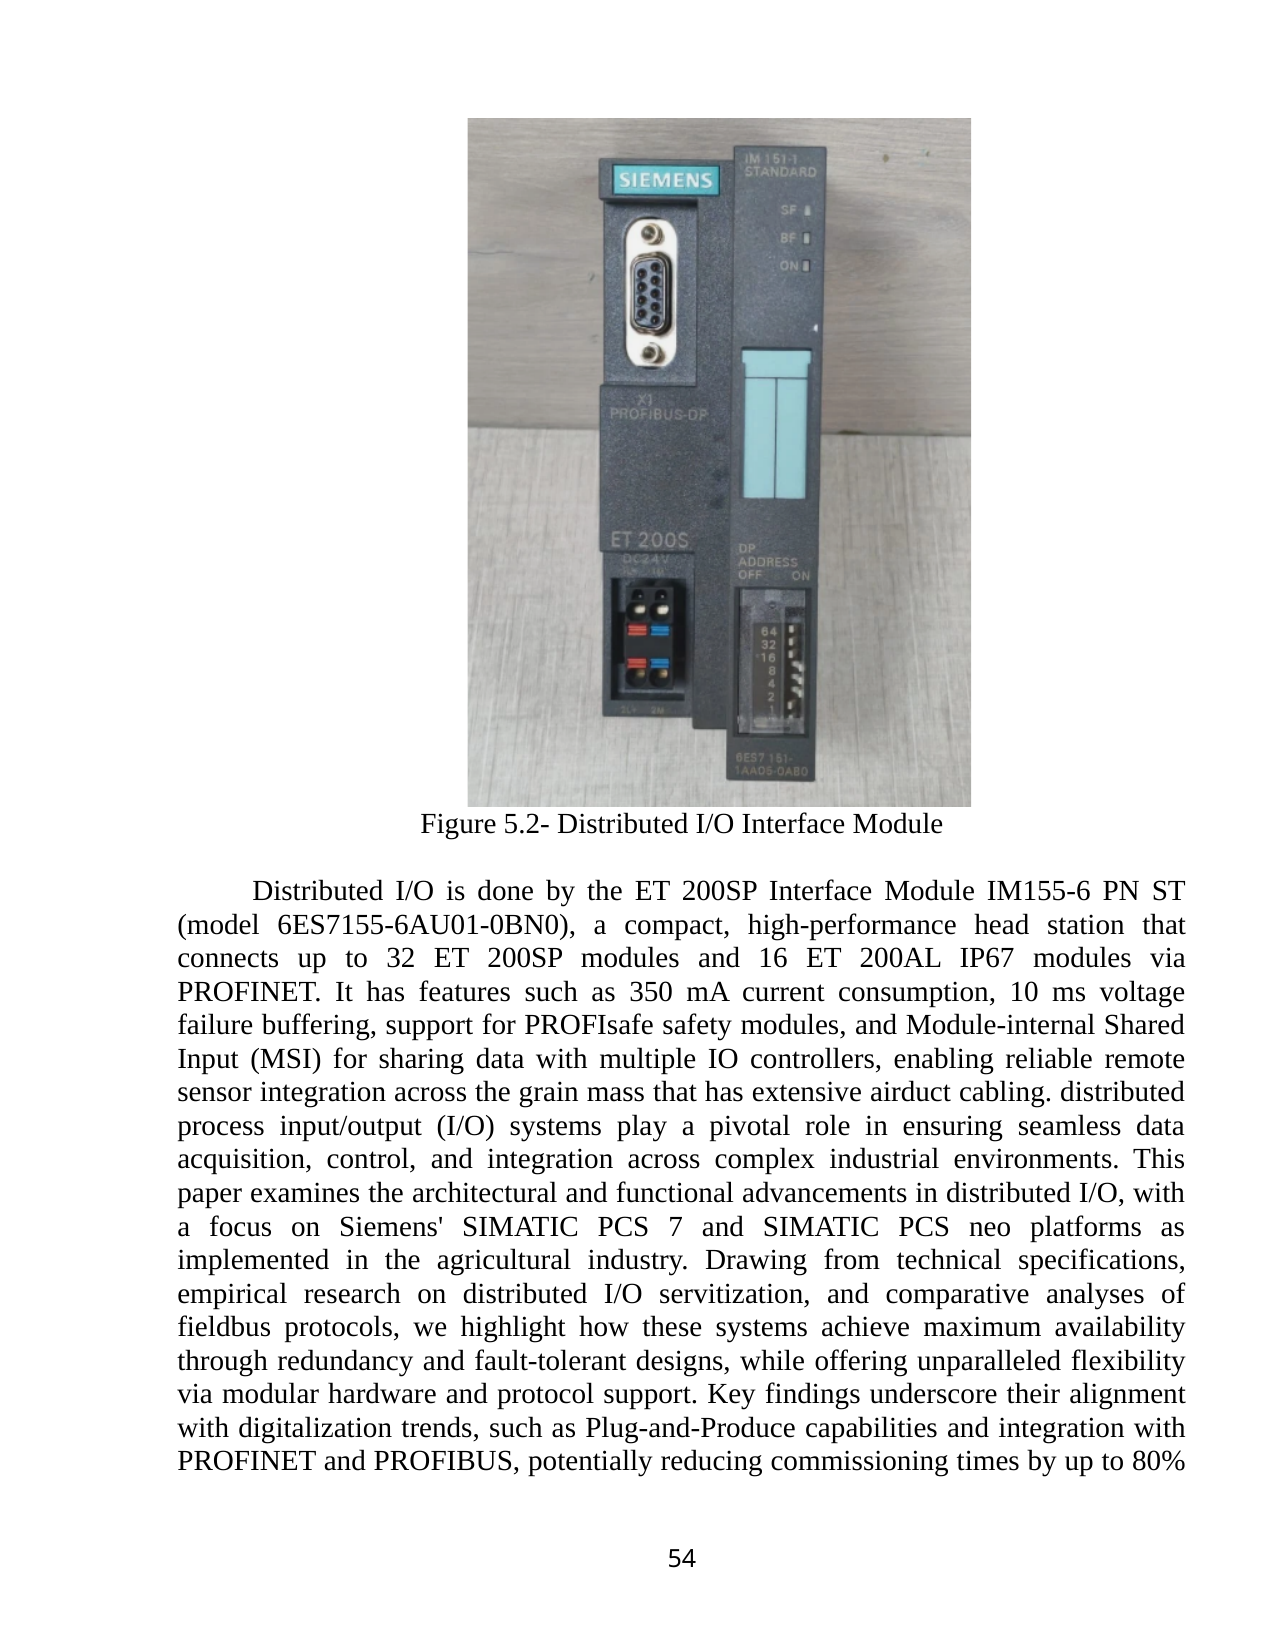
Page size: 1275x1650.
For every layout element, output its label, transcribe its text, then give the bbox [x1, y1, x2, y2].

text Figure 5.2- Distributed I/O Interface Module [177, 806, 1186, 840]
picture [467, 118, 972, 807]
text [177, 873, 1186, 1477]
